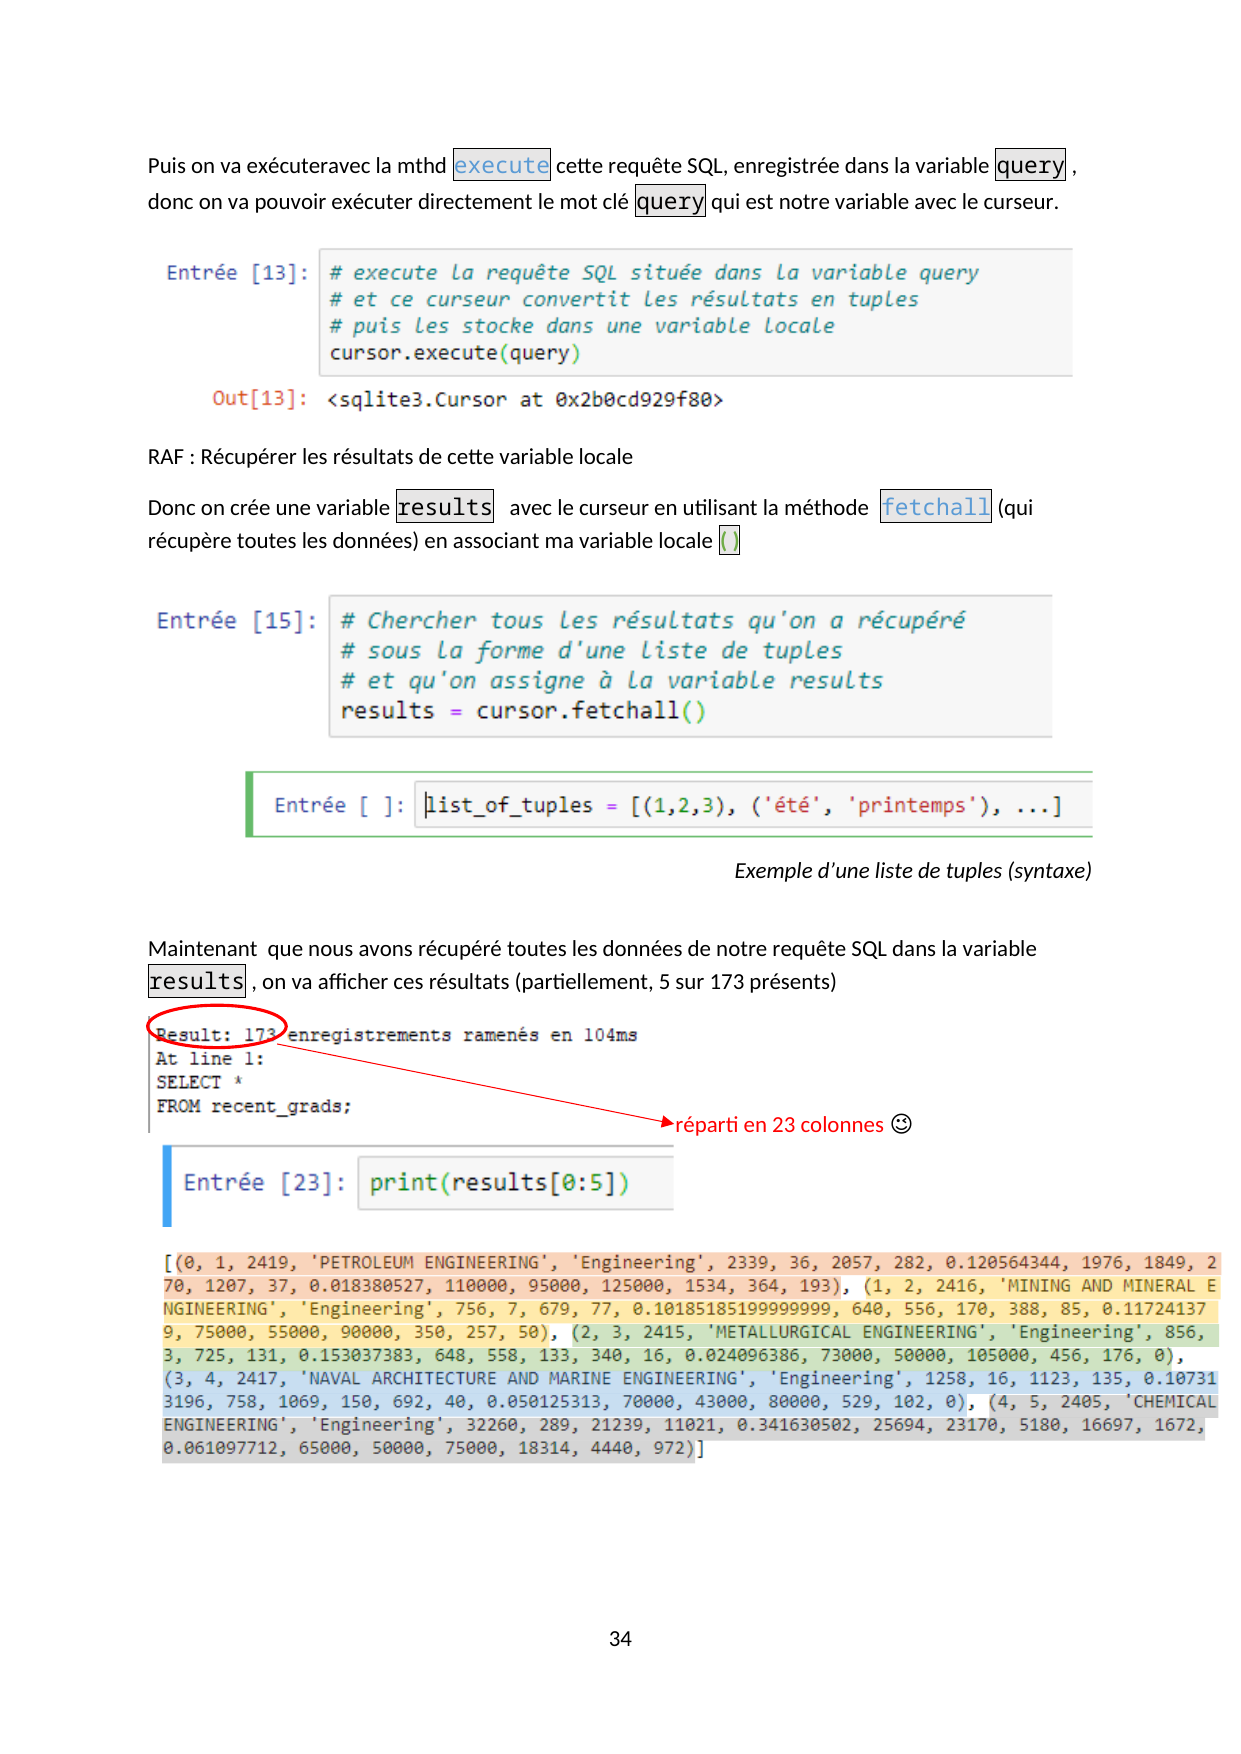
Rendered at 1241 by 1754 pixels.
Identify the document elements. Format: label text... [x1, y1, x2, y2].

picture [150, 1016, 284, 1046]
text Donc on crée une variable results avec le curseur en utilisant la méthode fetchall (qui récupère toutes les données) en associant ma variable locale ( ) [148, 489, 1093, 555]
picture [147, 236, 1073, 424]
text Maintenant que nous avons récupéré toutes les données de notre requête SQL dans la variable results , on va afficher ces résultats (partiellement, 5 sur 173 présents) [148, 934, 1093, 998]
picture [147, 1016, 665, 1133]
picture [147, 574, 1053, 747]
text Puis on va exécuteravec la mthd execute cette requête SQL, enregistrée dans la variable query , donc on va pouvoir exécuter directement le mot clé query qui est notre variable avec le curseur. [148, 148, 1093, 217]
picture [147, 1141, 674, 1227]
text Exemple d’une liste de tuples (syntaxe) [148, 857, 1093, 884]
picture [230, 766, 1093, 855]
picture [147, 1245, 1230, 1469]
text RAF : Récupérer les résultats de cette variable locale [148, 442, 1093, 471]
